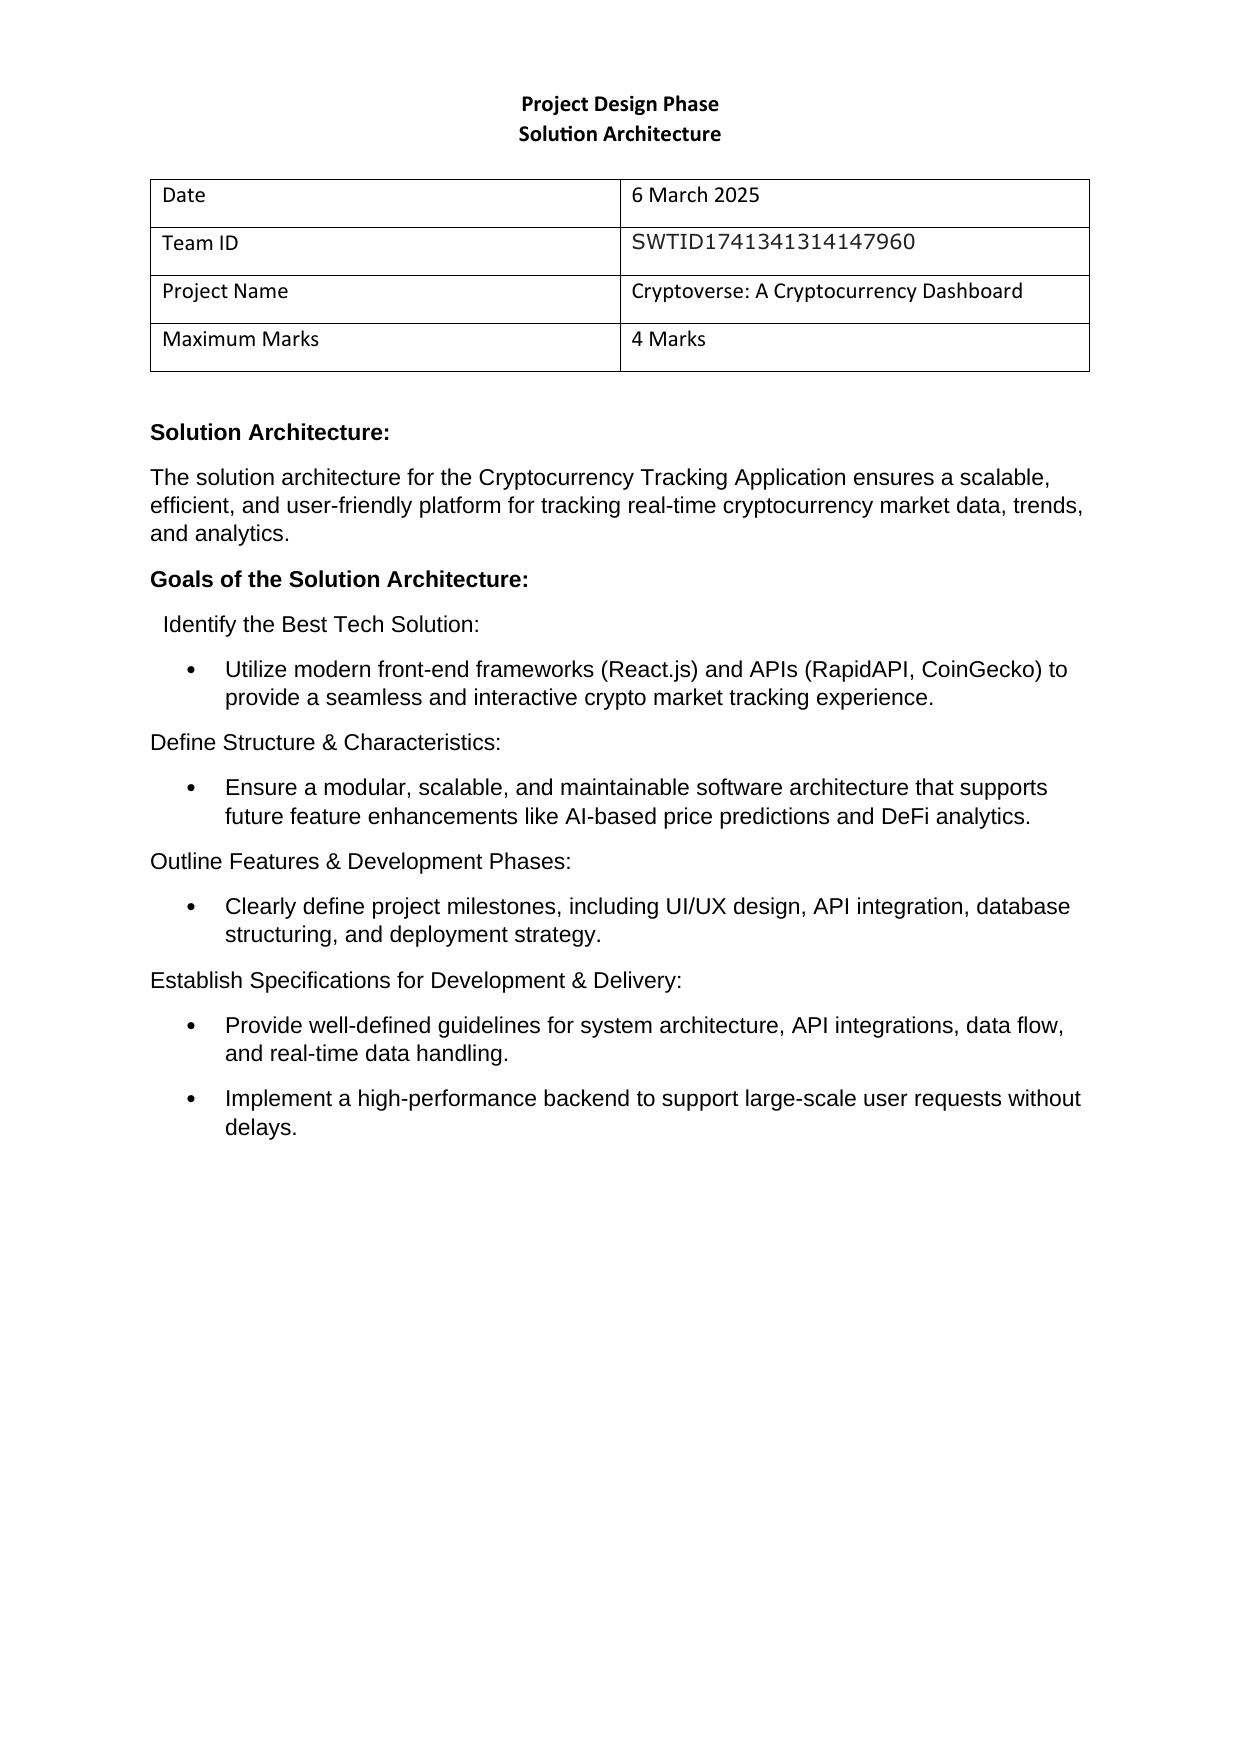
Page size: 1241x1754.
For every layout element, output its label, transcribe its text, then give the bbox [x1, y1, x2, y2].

text Goals of the Solution Architecture: [150, 566, 1090, 592]
list Provide well-defined guidelines for system architecture, API integrations, data flow, and real-time data handling. [187, 1012, 1090, 1066]
table_cell 4 Marks [621, 324, 1089, 371]
text Outline Features & Development Phases: [150, 848, 1090, 874]
text The solution architecture for the Cryptocurrency Tracking Application ensures a scalable, efficient, and user-friendly platform for tracking real-time cryptocurrency market data, trends, and analytics. [150, 463, 1090, 547]
text Project Design Phase [150, 89, 1090, 117]
text Solution Architecture: [150, 418, 1090, 445]
text Solution Architecture [150, 119, 1090, 147]
table_cell Team ID [151, 228, 620, 275]
list Utilize modern front-end frameworks (React.js) and APIs (RapidAPI, CoinGecko) to provide a seamless and interactive crypto market tracking experience. [187, 656, 1090, 711]
text Establish Specifications for Development & Delivery: [150, 967, 1090, 993]
table_header Date [151, 180, 620, 227]
table_cell SWTID1741341314147960 [621, 228, 1089, 275]
table_cell Project Name [151, 276, 620, 323]
list Clearly define project milestones, including UI/UX design, API integration, database structuring, and deployment strategy. [187, 893, 1090, 948]
table_cell Cryptoverse: A Cryptocurrency Dashboard [621, 276, 1089, 323]
text Identify the Best Tech Solution: [150, 611, 1090, 637]
list Implement a high-performance backend to support large-scale user requests without delays. [187, 1085, 1090, 1140]
table_header 6 March 2025 [621, 180, 1089, 227]
list Ensure a modular, scalable, and maintainable software architecture that supports future feature enhancements like AI-based price predictions and DeFi analytics. [187, 774, 1090, 829]
text Define Structure & Characteristics: [150, 729, 1090, 756]
table_cell Maximum Marks [151, 324, 620, 371]
